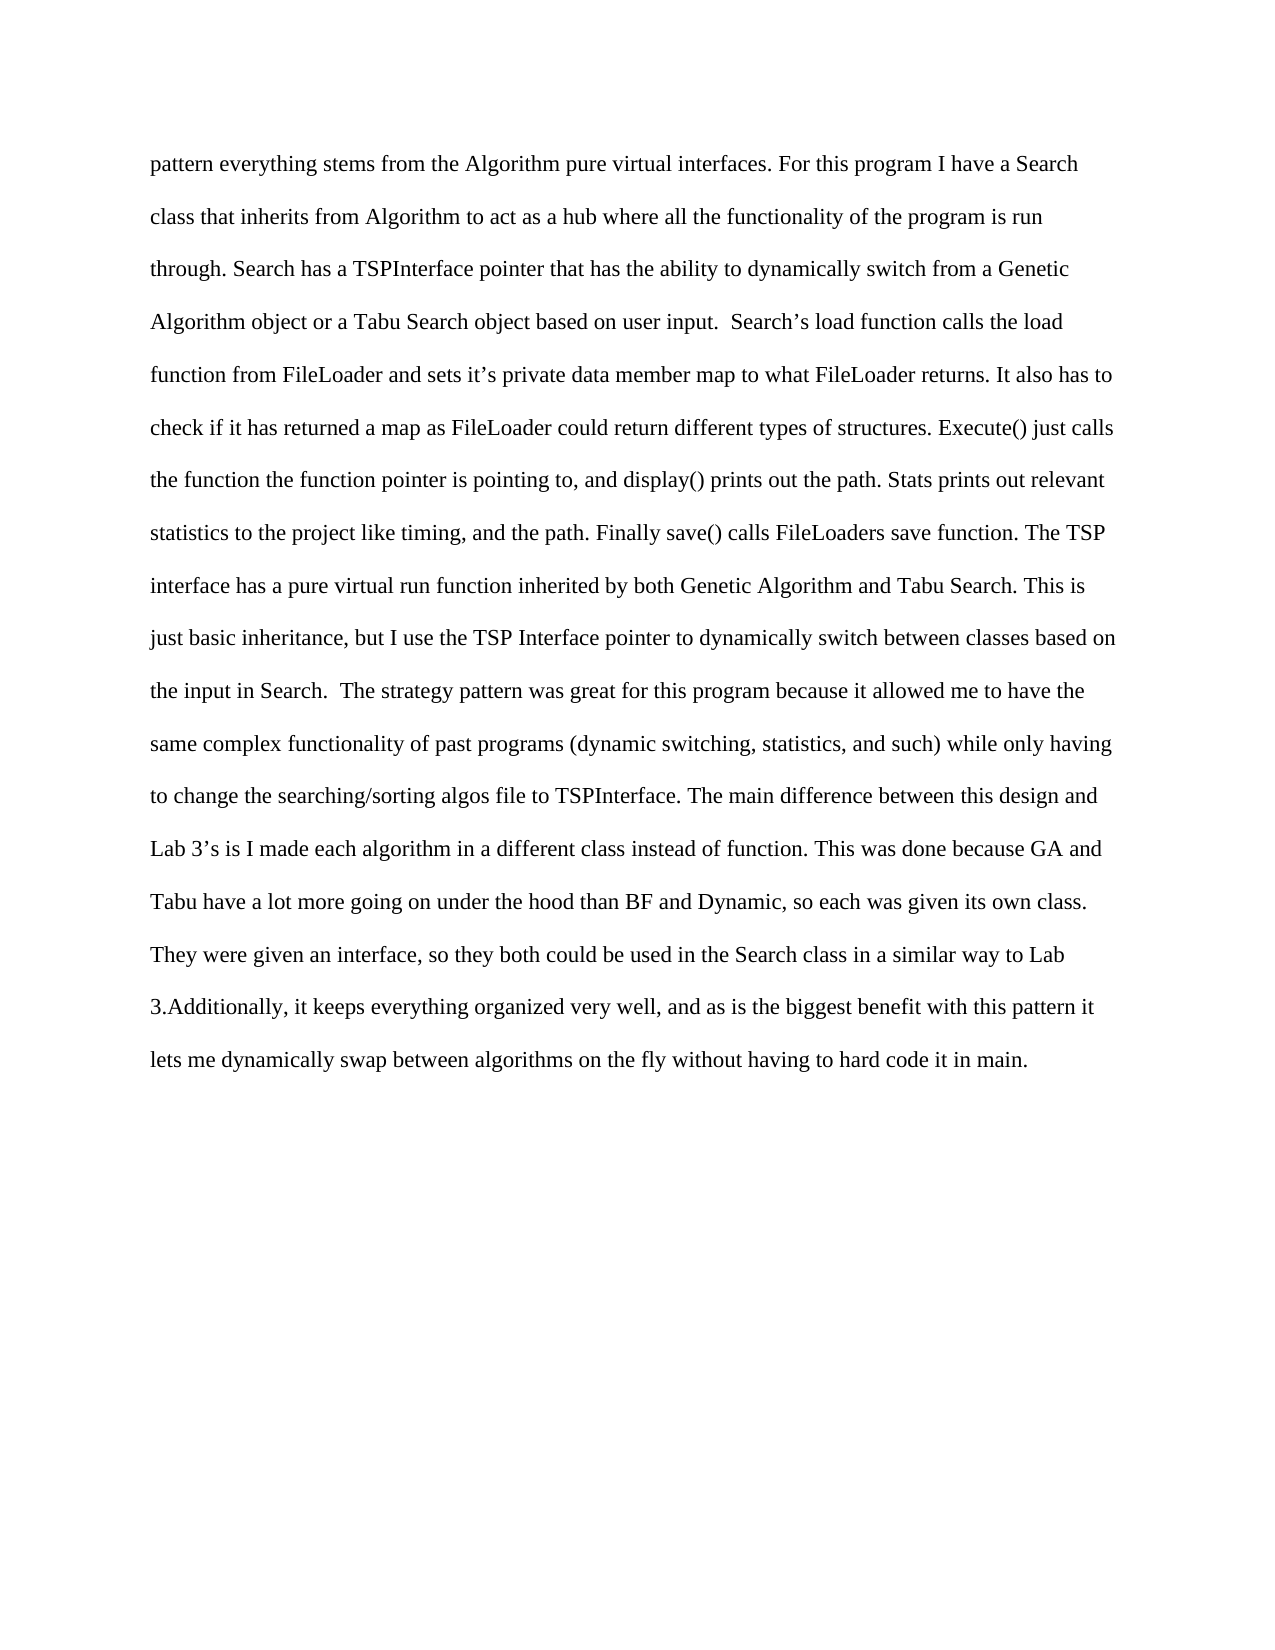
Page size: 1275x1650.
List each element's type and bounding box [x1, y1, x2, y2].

text [150, 150, 1125, 1072]
